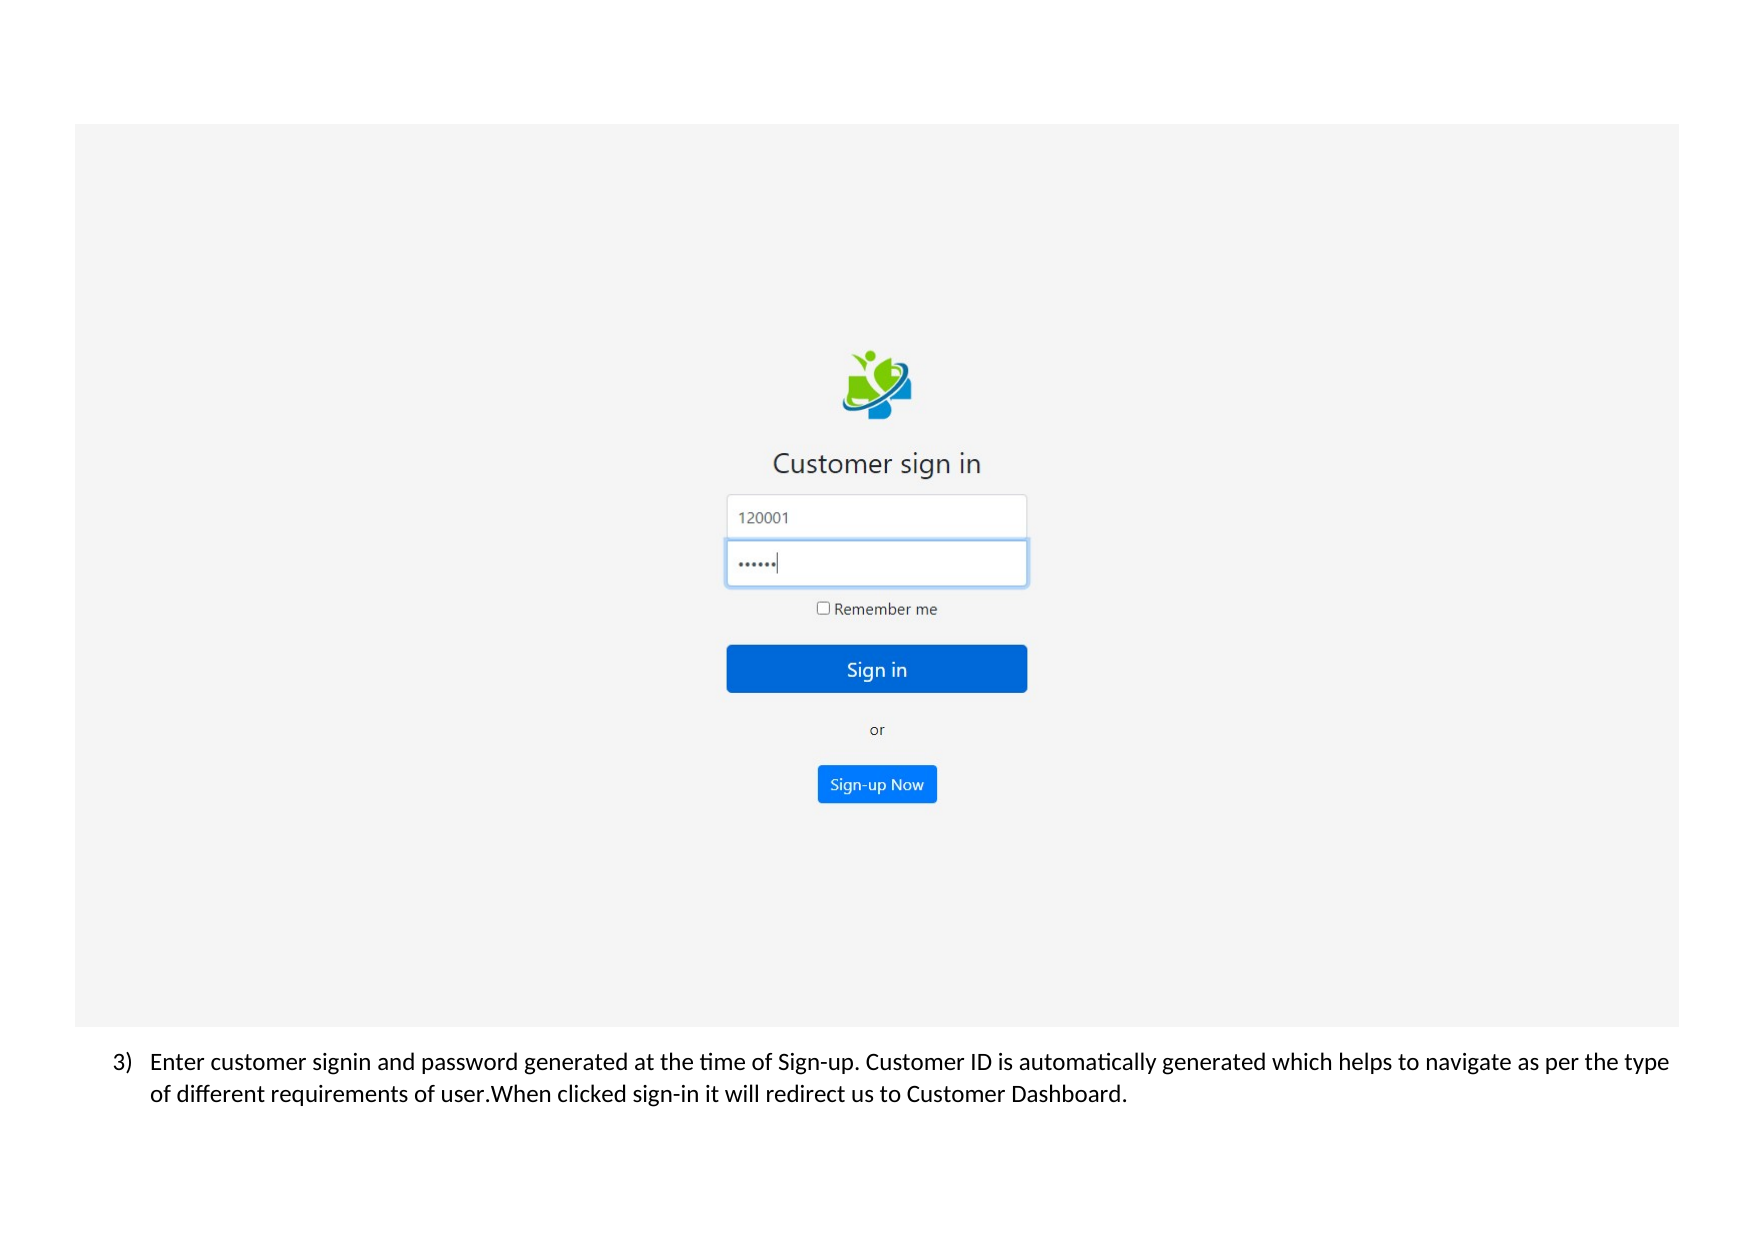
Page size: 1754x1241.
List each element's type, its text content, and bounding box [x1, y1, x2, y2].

list Enter customer signin and password generated at the time of Sign-up. Customer ID is automatically generated which helps to navigate as per the type of different requirements of user.When clicked sign-in it will redirect us to Customer Dashboard. [112, 1046, 1679, 1109]
picture [75, 124, 1679, 1027]
